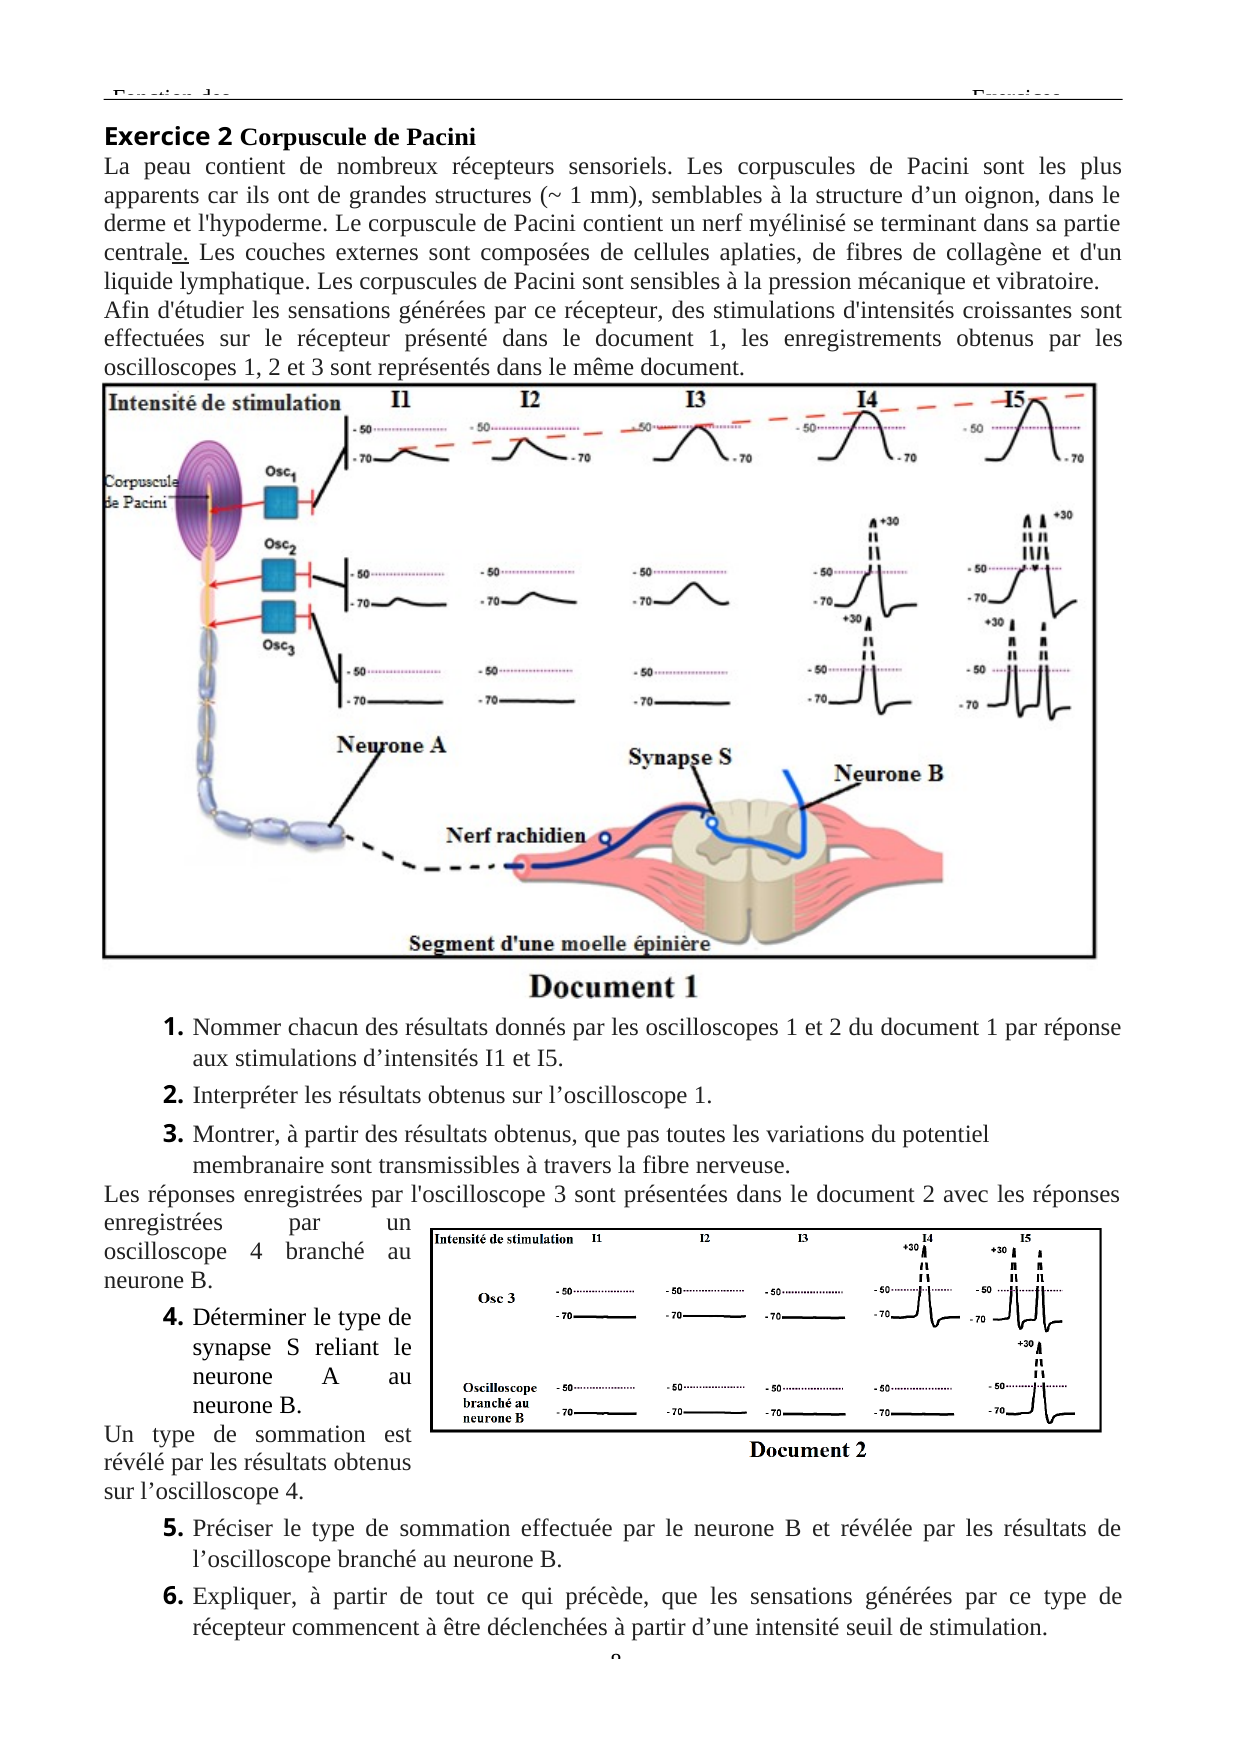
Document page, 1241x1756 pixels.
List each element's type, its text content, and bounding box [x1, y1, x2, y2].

list Préciser le type de sommation effectuée par le neurone B et révélée par les résultats de l’oscilloscope branché au neurone B. [163, 1510, 1122, 1573]
list Nommer chacun des résultats donnés par les oscilloscopes 1 et 2 du document 1 par réponse aux stimulations d’intensités I1 et I5. [163, 1009, 1123, 1072]
list Montrer, à partir des résultats obtenus, que pas toutes les variations du potentiel membranaire sont transmissibles à travers la fibre nerveuse. [163, 1116, 1122, 1179]
list Interpréter les résultats obtenus sur l’oscilloscope 1. [163, 1077, 1217, 1111]
list Expliquer, à partir de tout ce qui précède, que les sensations générées par ce type de récepteur commencent à être déclenchées à partir d’une intensité seuil de stimulation. [163, 1578, 1122, 1641]
text Un type de sommation est révélé par les résultats obtenus sur l’oscilloscope 4. [103, 1419, 412, 1505]
picture [101, 382, 1099, 999]
text oscilloscope 4 branché au neurone B. [103, 1236, 411, 1294]
list Déterminer le type de synapse S reliant le neurone A au neurone B. [163, 1298, 412, 1419]
text Afin d'étudier les sensations générées par ce récepteur, des stimulations d'intensités croissantes sont effectuées sur le récepteur présenté dans le document 1, les enregistrements obtenus par les oscilloscopes 1, 2 et 3 sont représentés dans le même document. [103, 295, 1123, 381]
picture [430, 1236, 1102, 1457]
text Les réponses enregistrées par l'oscilloscope 3 sont présentées dans le document 2 avec les réponses enregistrées par un [103, 1179, 1122, 1236]
text La peau contient de nombreux récepteurs sensoriels. Les corpuscules de Pacini sont les plus apparents car ils ont de grandes structures (~ 1 mm), semblables à la structure d’un oignon, dans le derme et l'hypoderme. Le corpuscule de Pacini contient un nerf myélinisé se terminant dans sa partie centrale. Les couches externes sont composées de cellules aplaties, de fibres de collagène et d'un liquide lymphatique. Les corpuscules de Pacini sont sensibles à la pression mécanique et vibratoire. [103, 151, 1123, 295]
subtitle Exercice 2 Corpuscule de Pacini [103, 122, 1217, 151]
